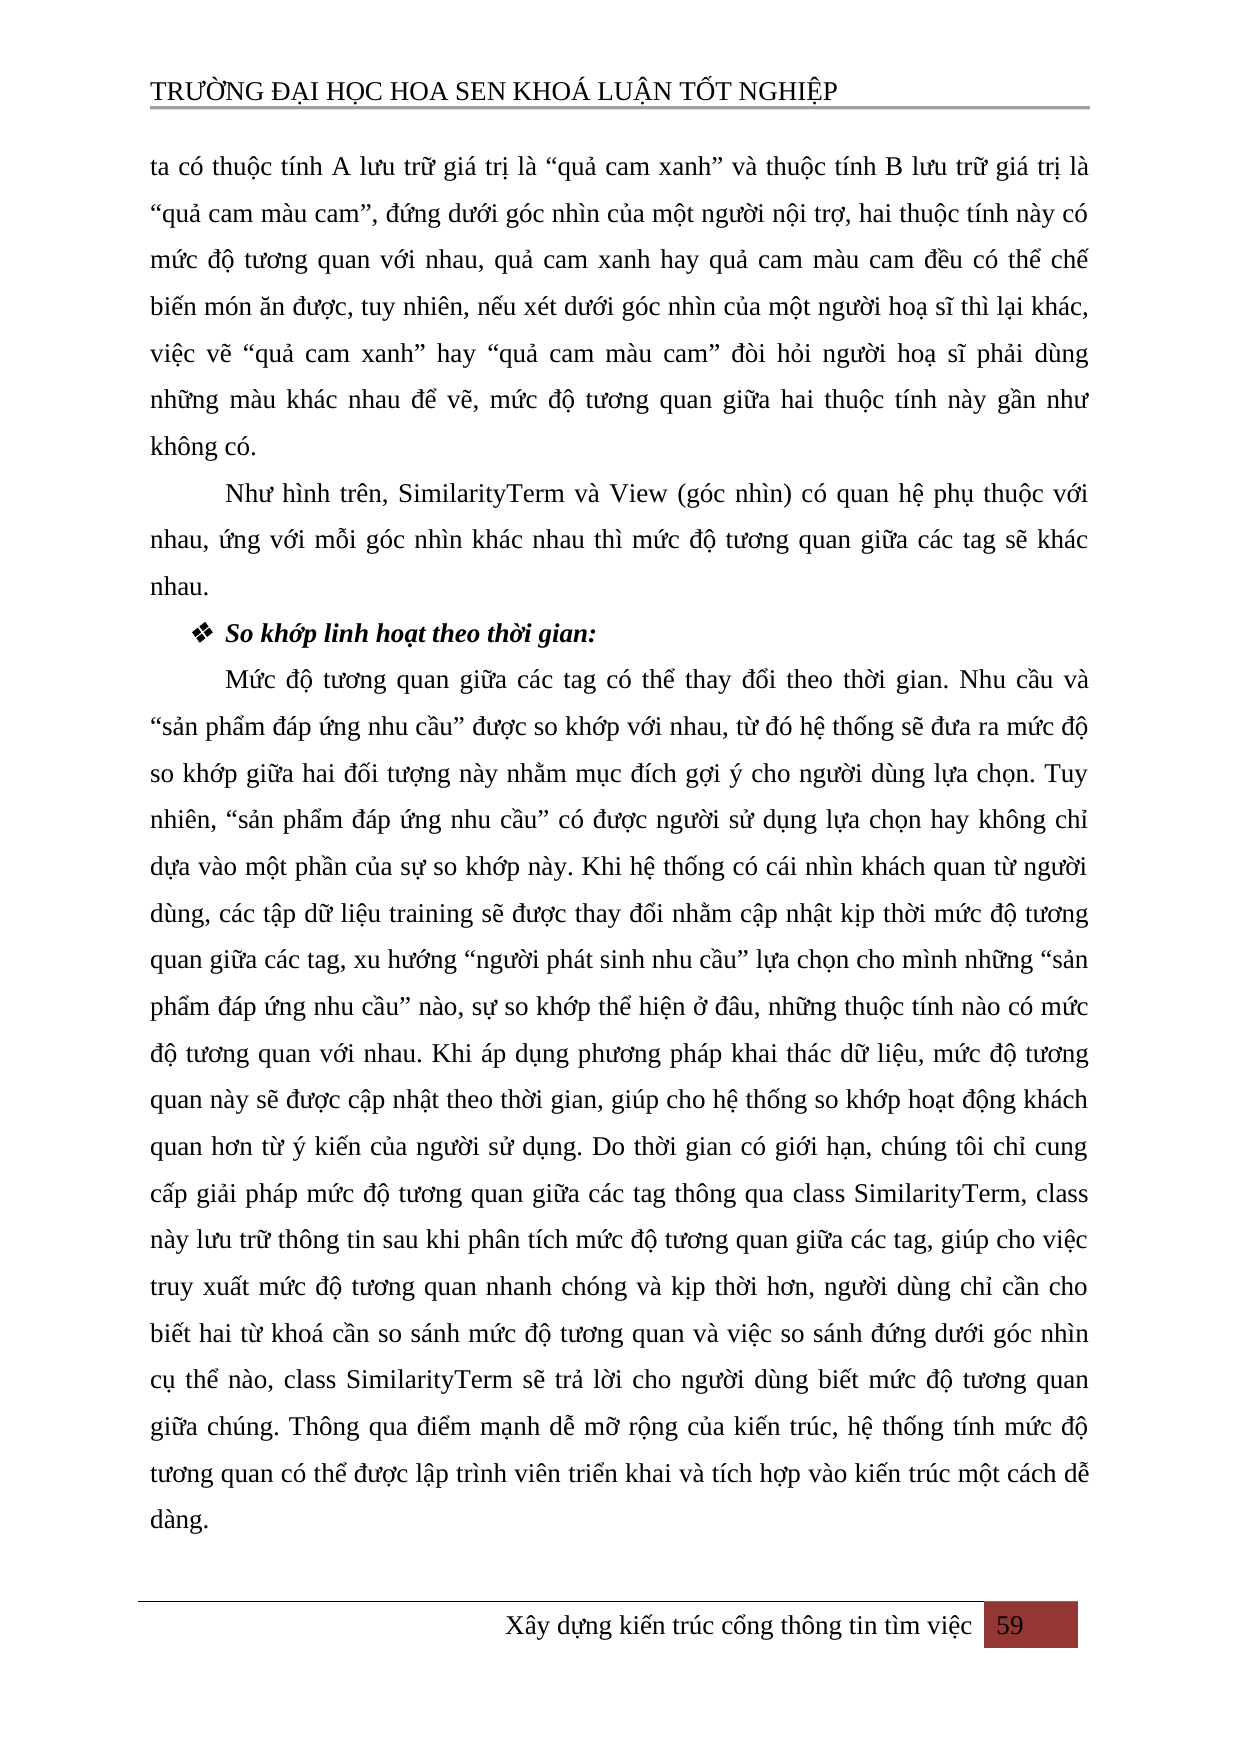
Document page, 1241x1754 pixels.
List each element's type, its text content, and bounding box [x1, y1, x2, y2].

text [150, 150, 1090, 461]
text Như hình trên, SimilarityTerm và View (góc nhìn) có quan hệ phụ thuộc với nhau, ứng với mỗi góc nhìn khác nhau thì mức độ tương quan giữa các tag sẽ khác nhau. [150, 477, 1090, 601]
list So khớp linh hoạt theo thời gian: [187, 617, 1090, 648]
text Mức độ tương quan giữa các tag có thể thay đổi theo thời gian. Nhu cầu và “sản phẩm đáp ứng nhu cầu” được so khớp với nhau, từ đó hệ thống sẽ đưa ra mức độ so khớp giữa hai đối tượng này nhằm mục đích gợi ý cho người dùng lựa chọn. Tuy nhiên, “sản phẩm đáp ứng nhu cầu” có được người sử dụng lựa chọn hay không chỉ dựa vào một phần của sự so khớp này. Khi hệ thống có cái nhìn khách quan từ người dùng, các tập dữ liệu training sẽ được thay đổi nhằm cập nhật kịp thời mức độ tương quan giữa các tag, xu hướng “người phát sinh nhu cầu” lựa chọn cho mình những “sản phẩm đáp ứng nhu cầu” nào, sự so khớp thể hiện ở đâu, những thuộc tính nào có mức độ tương quan với nhau. Khi áp dụng phương pháp khai thác dữ liệu, mức độ tương quan này sẽ được cập nhật theo thời gian, giúp cho hệ thống so khớp hoạt động khách quan hơn từ ý kiến của người sử dụng. Do thời gian có giới hạn, chúng tôi chỉ cung cấp giải pháp mức độ tương quan giữa các tag thông qua class SimilarityTerm, class này lưu trữ thông tin sau khi phân tích mức độ tương quan giữa các tag, giúp cho việc truy xuất mức độ tương quan nhanh chóng và kịp thời hơn, người dùng chỉ cần cho biết hai từ khoá cần so sánh mức độ tương quan và việc so sánh đứng dưới góc nhìn cụ thể nào, class SimilarityTerm sẽ trả lời cho người dùng biết mức độ tương quan giữa chúng. Thông qua điểm mạnh dễ mỡ rộng của kiến trúc, hệ thống tính mức độ tương quan có thể được lập trình viên triển khai và tích hợp vào kiến trúc một cách dễ dàng. [150, 663, 1090, 1535]
